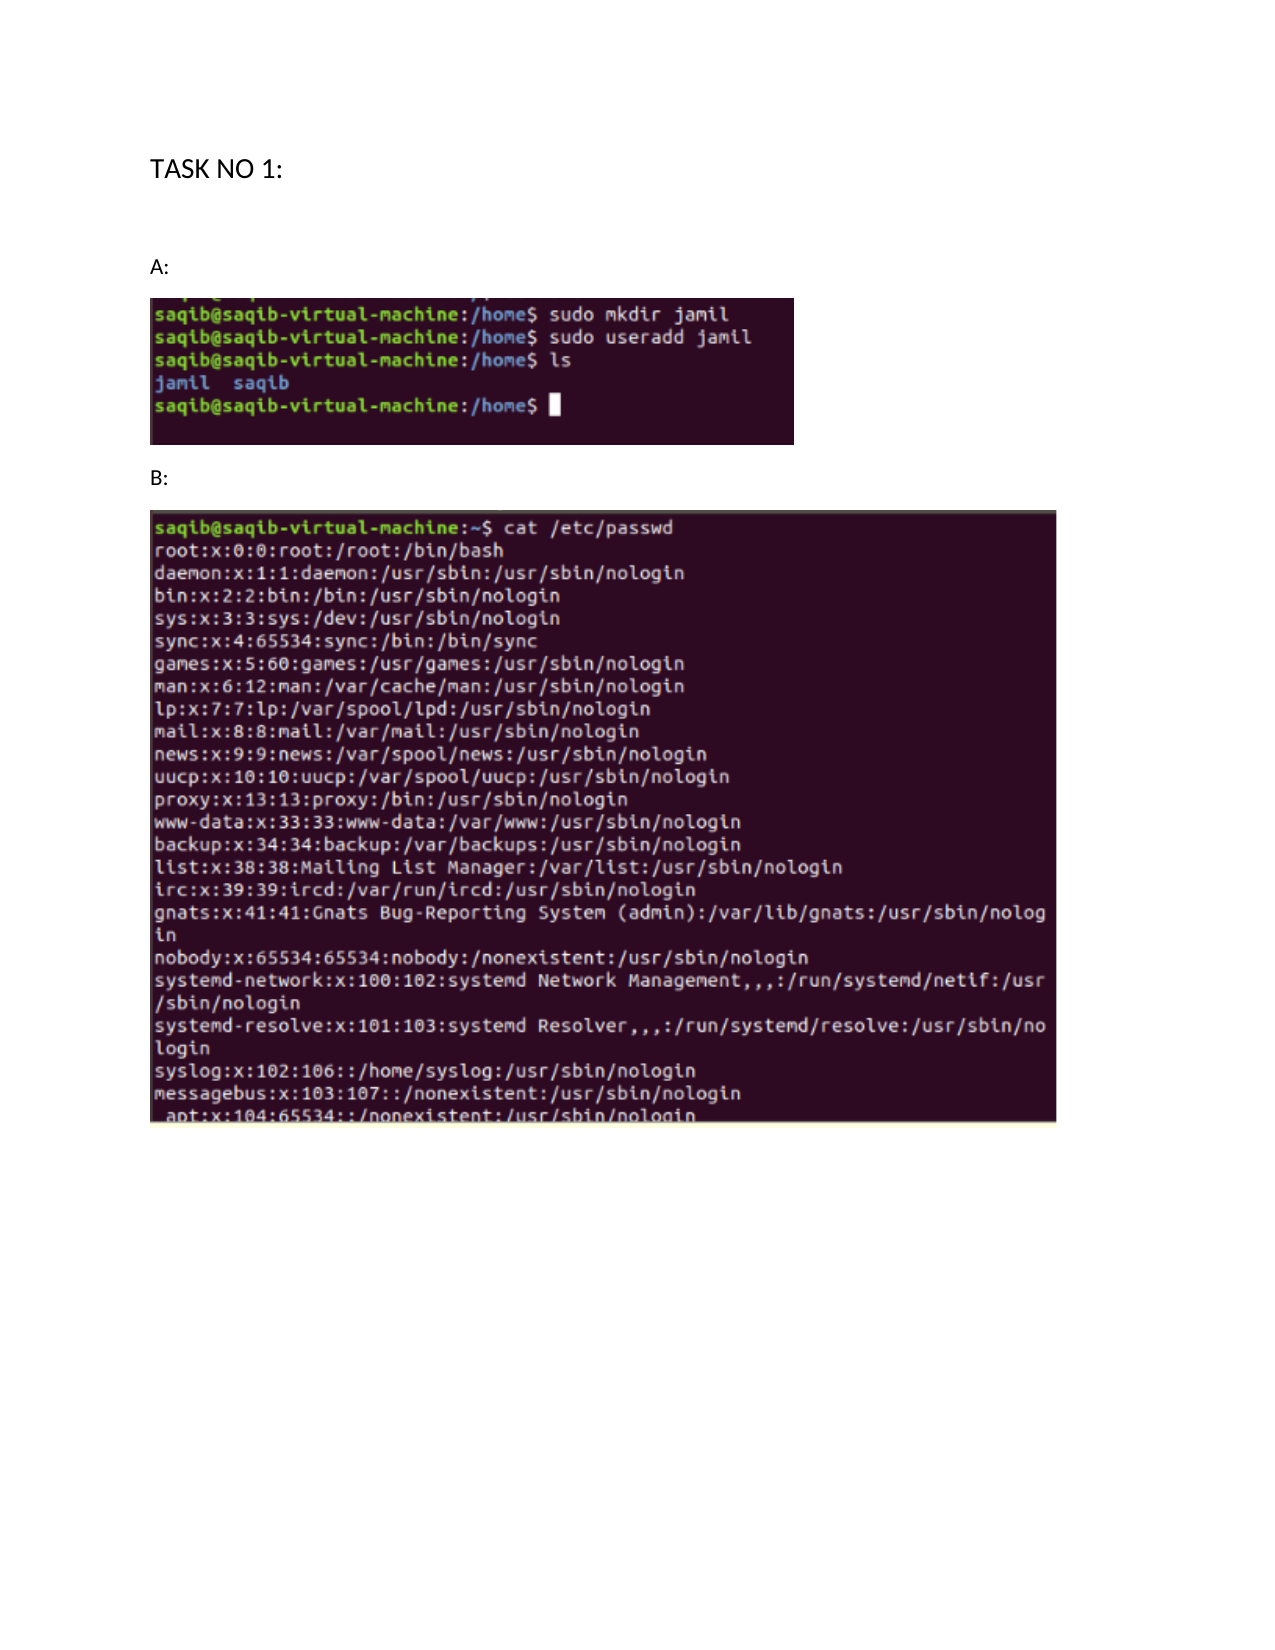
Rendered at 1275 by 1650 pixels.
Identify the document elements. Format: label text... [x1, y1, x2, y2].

text B: [150, 463, 1125, 491]
picture [150, 298, 794, 445]
picture [150, 510, 1057, 1128]
text TASK NO 1: [150, 150, 1125, 186]
text A: [150, 252, 1125, 280]
